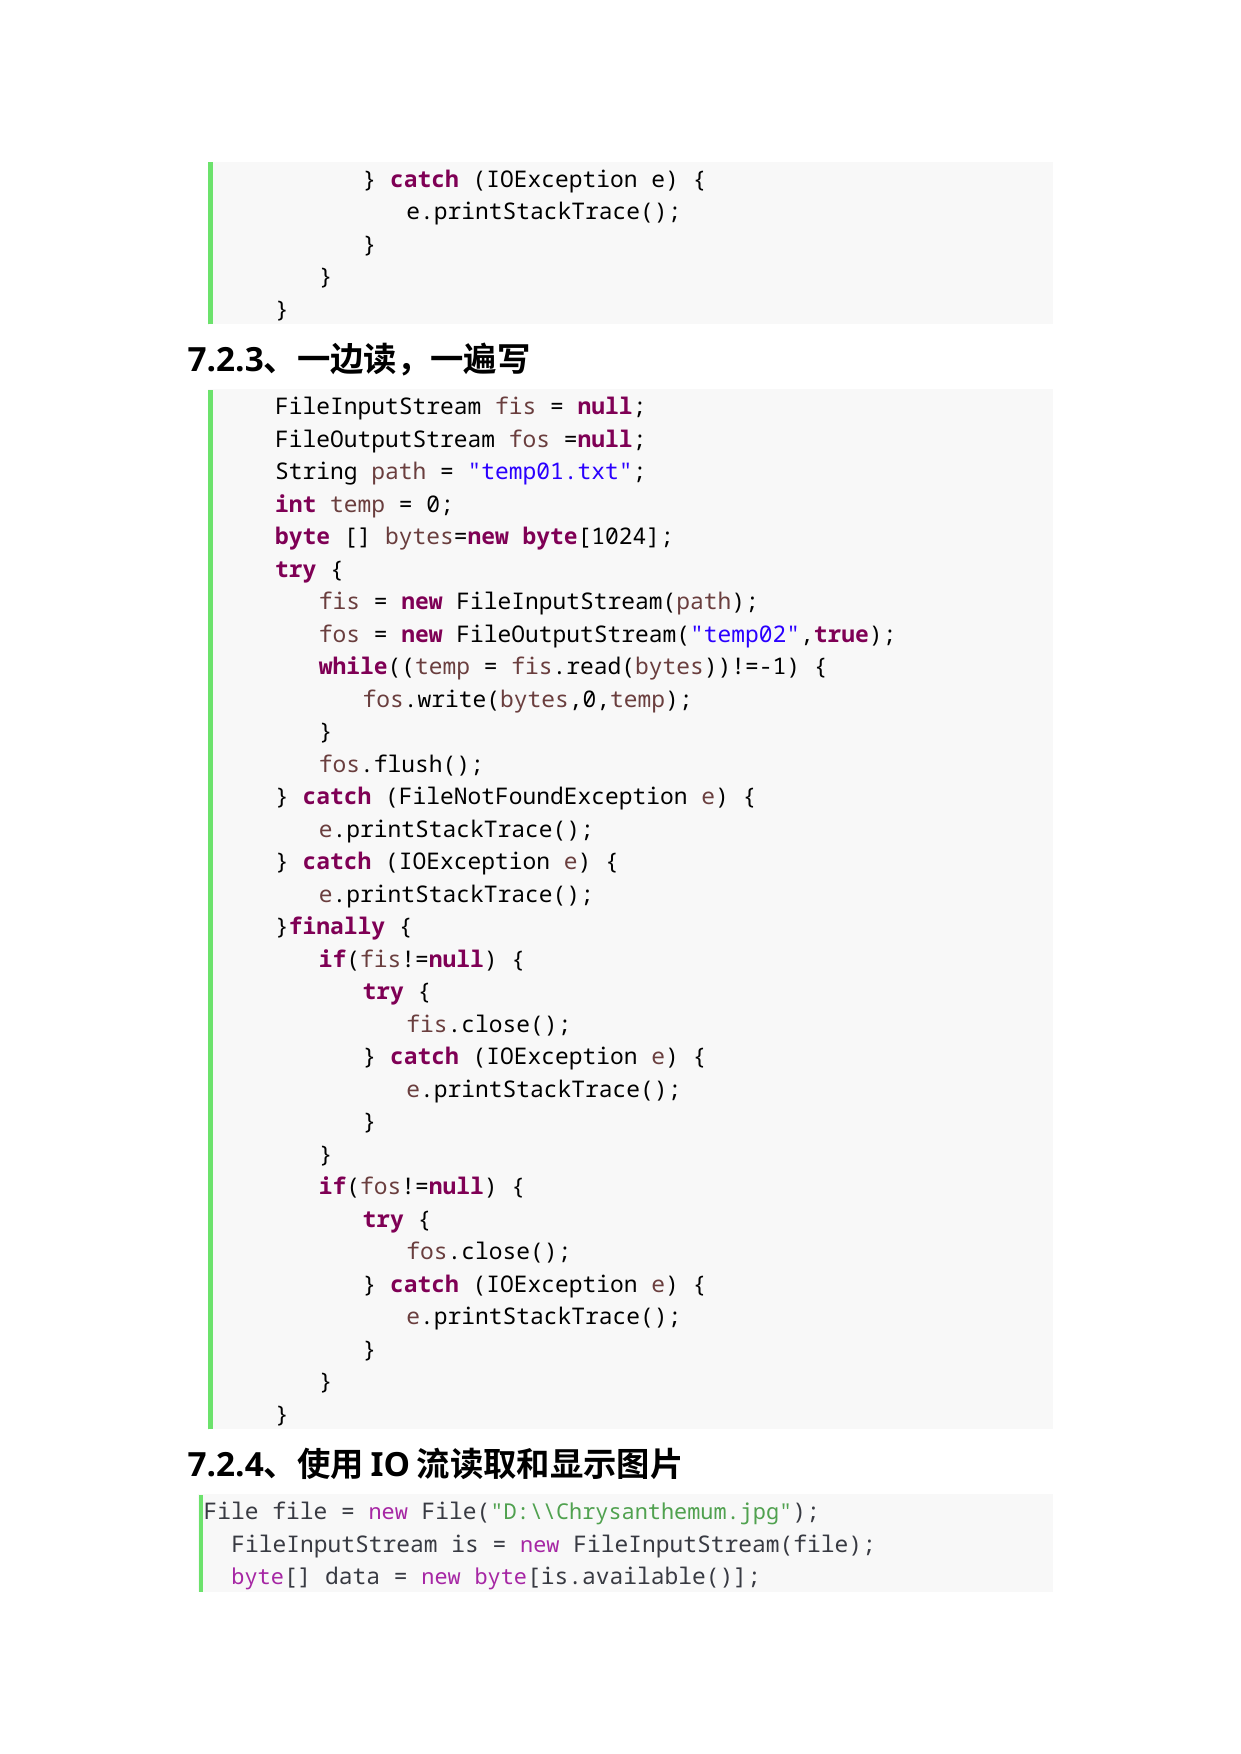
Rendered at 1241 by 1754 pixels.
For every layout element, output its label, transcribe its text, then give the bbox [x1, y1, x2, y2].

list e.printStackTrace(); [213, 1072, 1053, 1104]
list } [213, 292, 1053, 324]
list fos.close(); [213, 1234, 1053, 1267]
list FileOutputStream fos =null; [213, 422, 1053, 454]
list } [213, 714, 1053, 747]
list e.printStackTrace(); [213, 1299, 1053, 1332]
list if(fis!=null) { [213, 942, 1053, 974]
subtitle 7.2.4、使用IO流读取和显示图片 [187, 1429, 1053, 1494]
list } catch (IOException e) { [213, 162, 1053, 194]
list } catch (IOException e) { [213, 1267, 1053, 1299]
list } [213, 227, 1053, 259]
list File file = new File("D:\\Chrysanthemum.jpg"); [198, 1494, 1053, 1527]
list }finally { [213, 909, 1053, 942]
list int temp = 0; [213, 487, 1053, 519]
list FileInputStream fis = null; [208, 389, 1053, 422]
list e.printStackTrace(); [213, 877, 1053, 909]
list try { [213, 1202, 1053, 1234]
list fis = new FileInputStream(path); [213, 584, 1053, 617]
subtitle 7.2.3、一边读，一遍写 [187, 324, 1053, 389]
list byte [] bytes=new byte[1024]; [213, 519, 1053, 552]
list } [213, 1364, 1053, 1397]
list } [213, 1397, 1053, 1429]
list byte[] data = new byte[is.available()]; [203, 1559, 1053, 1592]
list try { [213, 552, 1053, 584]
list } [213, 1332, 1053, 1364]
list try { [213, 974, 1053, 1007]
list e.printStackTrace(); [213, 812, 1053, 844]
list } [213, 1104, 1053, 1137]
list } catch (FileNotFoundException e) { [213, 779, 1053, 812]
list String path = "temp01.txt"; [213, 454, 1053, 487]
list if(fos!=null) { [213, 1169, 1053, 1202]
list FileInputStream is = new FileInputStream(file); [203, 1527, 1053, 1559]
list e.printStackTrace(); [213, 194, 1053, 227]
list while((temp = fis.read(bytes))!=-1) { [213, 649, 1053, 682]
list fis.close(); [213, 1007, 1053, 1039]
list fos.write(bytes,0,temp); [213, 682, 1053, 714]
list } [213, 259, 1053, 292]
list fos.flush(); [213, 747, 1053, 779]
list } catch (IOException e) { [213, 844, 1053, 877]
list } catch (IOException e) { [213, 1039, 1053, 1072]
list fos = new FileOutputStream("temp02",true); [213, 617, 1053, 649]
list } [213, 1137, 1053, 1169]
